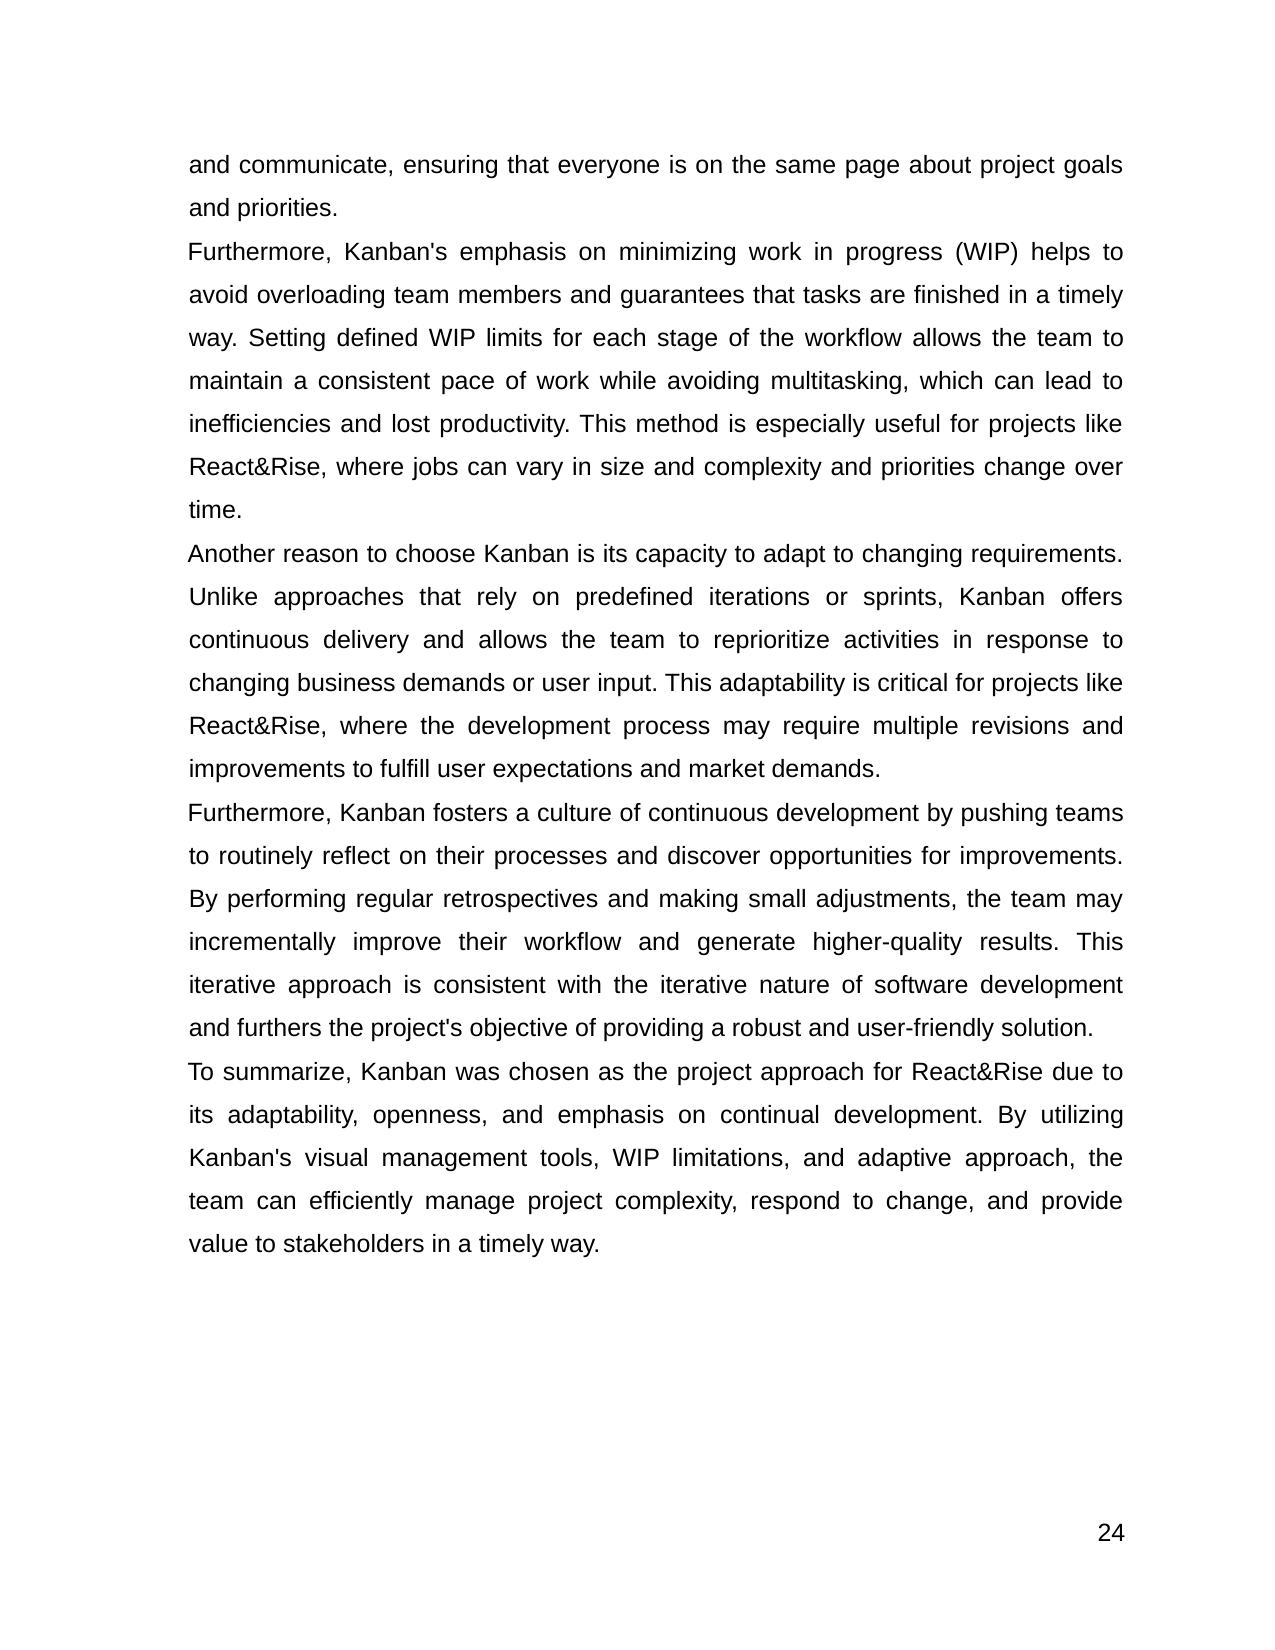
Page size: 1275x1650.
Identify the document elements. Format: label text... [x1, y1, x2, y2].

text To summarize, Kanban was chosen as the project approach for React&Rise due to its adaptability, openness, and emphasis on continual development. By utilizing Kanban's visual management tools, WIP limitations, and adaptive approach, the team can efficiently manage project complexity, respond to change, and provide value to stakeholders in a timely way. [187, 1057, 1125, 1258]
text Another reason to choose Kanban is its capacity to adapt to changing requirements. Unlike approaches that rely on predefined iterations or sprints, Kanban offers continuous delivery and allows the team to reprioritize activities in response to changing business demands or user input. This adaptability is critical for projects like React&Rise, where the development process may require multiple revisions and improvements to fulfill user expectations and market demands. [187, 539, 1125, 783]
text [187, 150, 1125, 222]
text Furthermore, Kanban's emphasis on minimizing work in progress (WIP) helps to avoid overloading team members and guarantees that tasks are finished in a timely way. Setting defined WIP limits for each stage of the workflow allows the team to maintain a consistent pace of work while avoiding multitasking, which can lead to inefficiencies and lost productivity. This method is especially useful for projects like React&Rise, where jobs can vary in size and complexity and priorities change over time. [187, 237, 1125, 524]
text Furthermore, Kanban fosters a culture of continuous development by pushing teams to routinely reflect on their processes and discover opportunities for improvements. By performing regular retrospectives and making small adjustments, the team may incrementally improve their workflow and generate higher-quality results. This iterative approach is consistent with the iterative nature of software development and furthers the project's objective of providing a robust and user-friendly solution. [187, 798, 1125, 1042]
